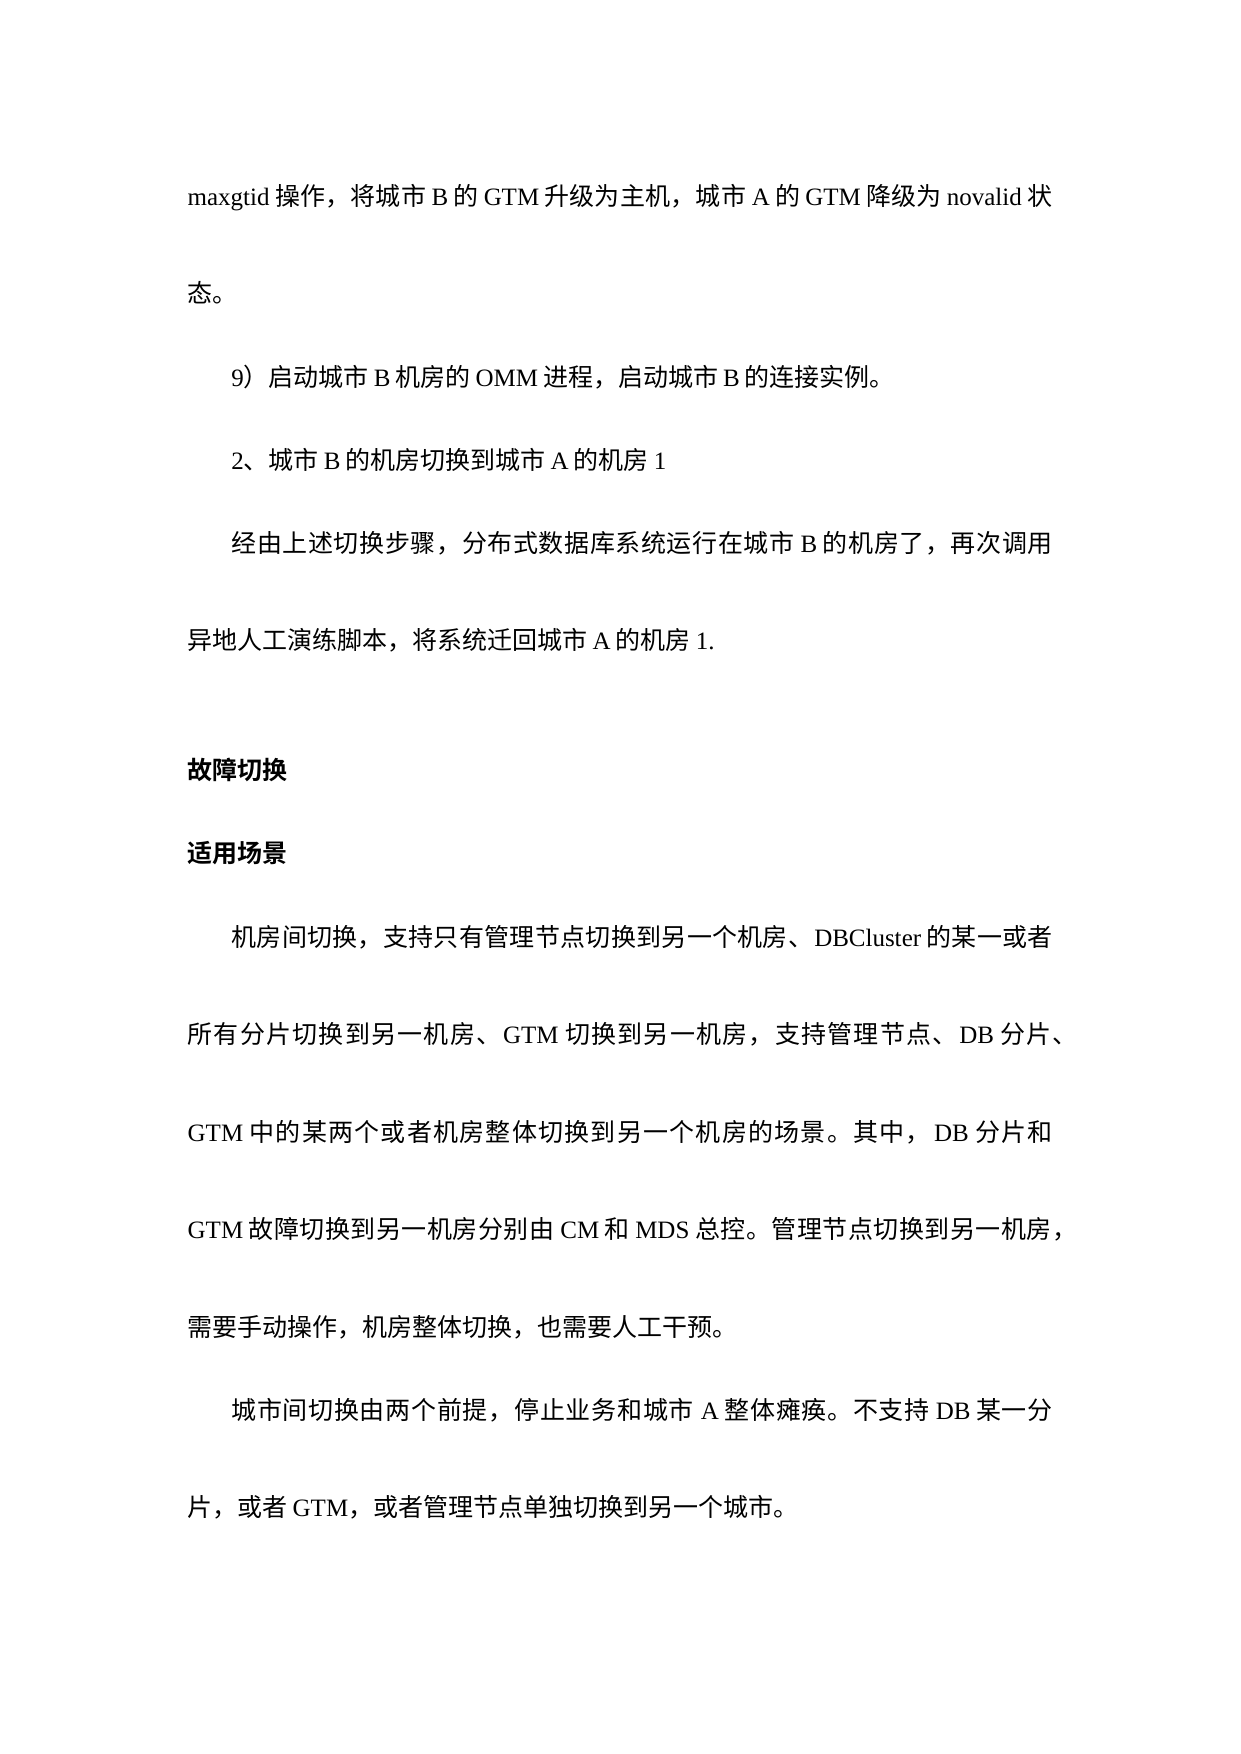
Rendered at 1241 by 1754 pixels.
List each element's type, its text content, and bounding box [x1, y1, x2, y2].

subtitle 适用场景 [187, 819, 1053, 884]
list 城市B的机房切换到城市A的机房1 [187, 426, 1053, 491]
text 城市间切换由两个前提，停止业务和城市A整体瘫痪。不支持DB某一分片，或者GTM，或者管理节点单独切换到另一个城市。 [187, 1376, 1053, 1538]
text 机房间切换，支持只有管理节点切换到另一个机房、DBCluster的某一或者所有分片切换到另一机房、GTM切换到另一机房，支持管理节点、DB分片、GTM中的某两个或者机房整体切换到另一个机房的场景。其中，DB分片和GTM故障切换到另一机房分别由CM和MDS总控。管理节点切换到另一机房，需要手动操作，机房整体切换，也需要人工干预。 [187, 903, 1053, 1358]
list 经由上述切换步骤，分布式数据库系统运行在城市B的机房了，再次调用异地人工演练脚本，将系统迁回城市A的机房1. [187, 509, 1053, 671]
subtitle 故障切换 [187, 736, 1053, 801]
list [187, 162, 1053, 324]
list 启动城市B机房的OMM进程，启动城市B的连接实例。 [187, 343, 1053, 408]
